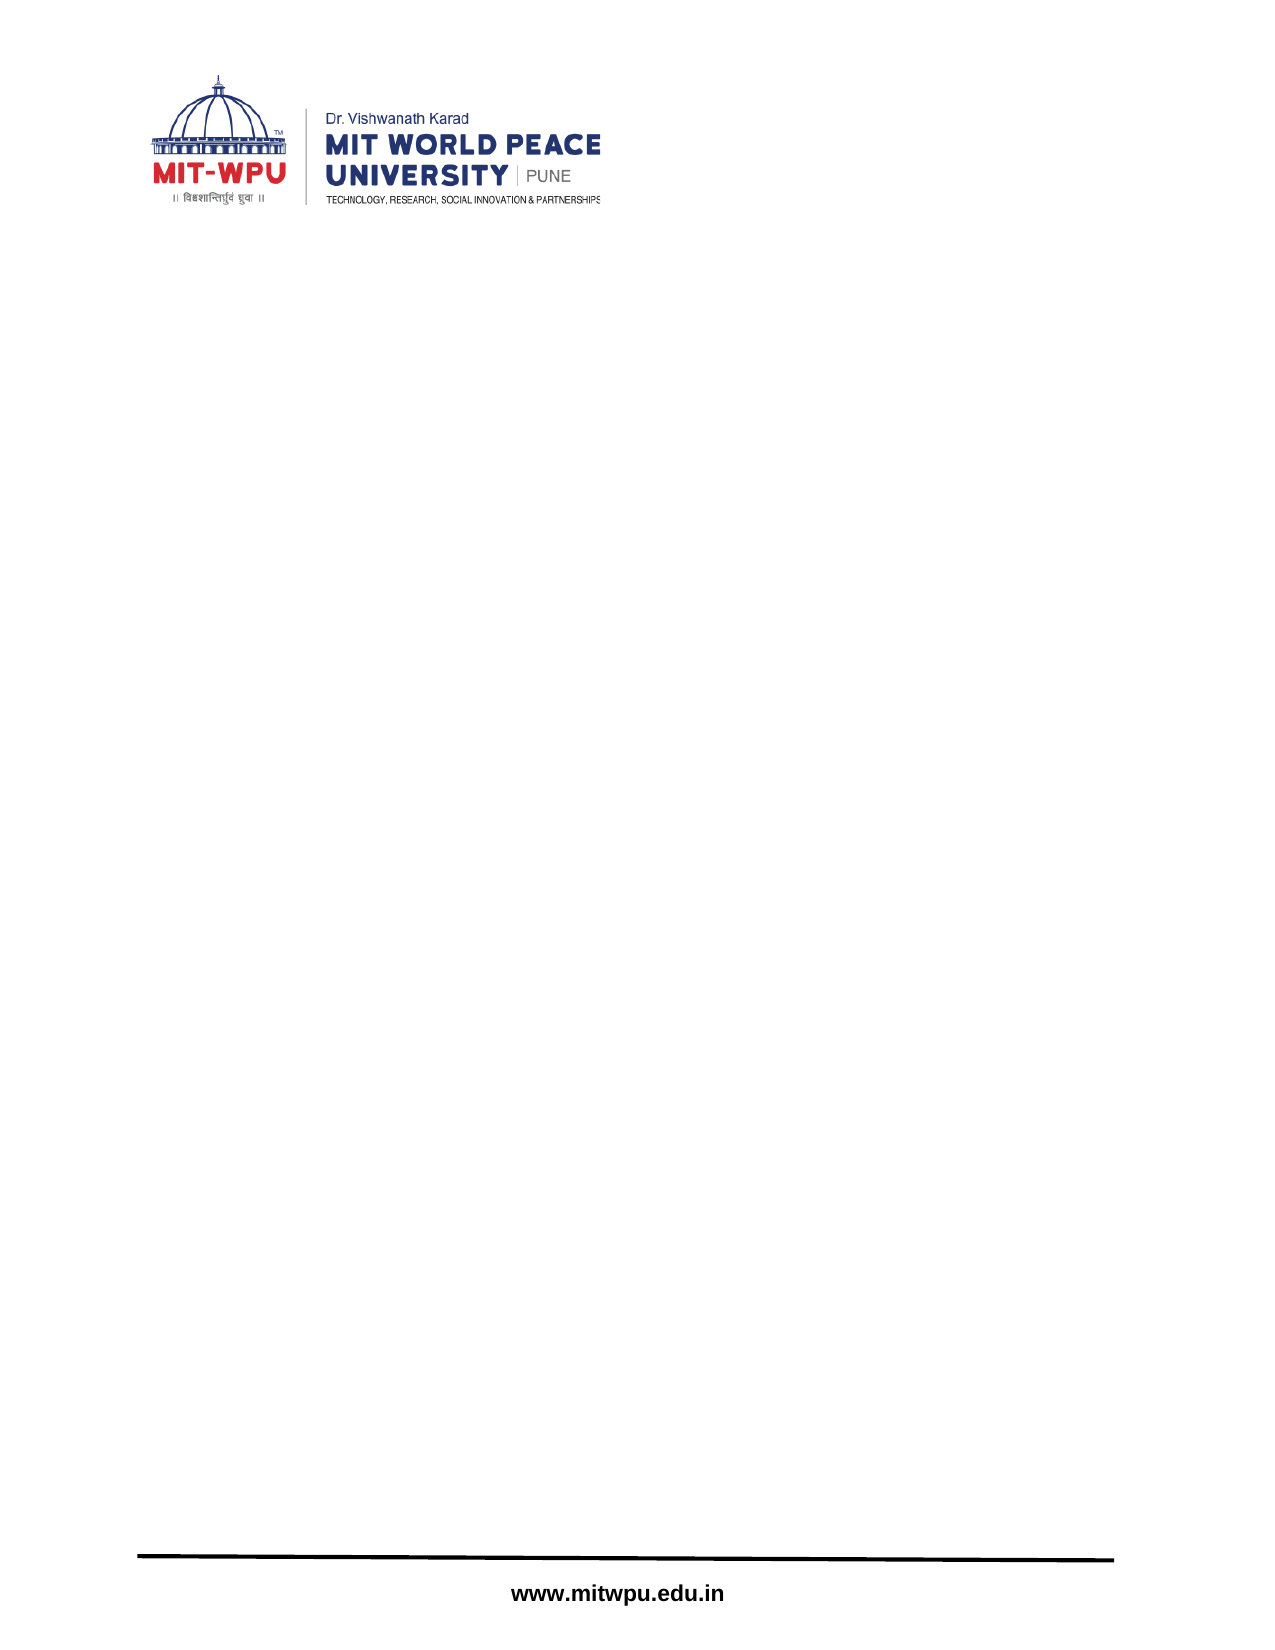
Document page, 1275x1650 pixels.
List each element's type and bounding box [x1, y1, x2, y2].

picture [150, 75, 600, 205]
